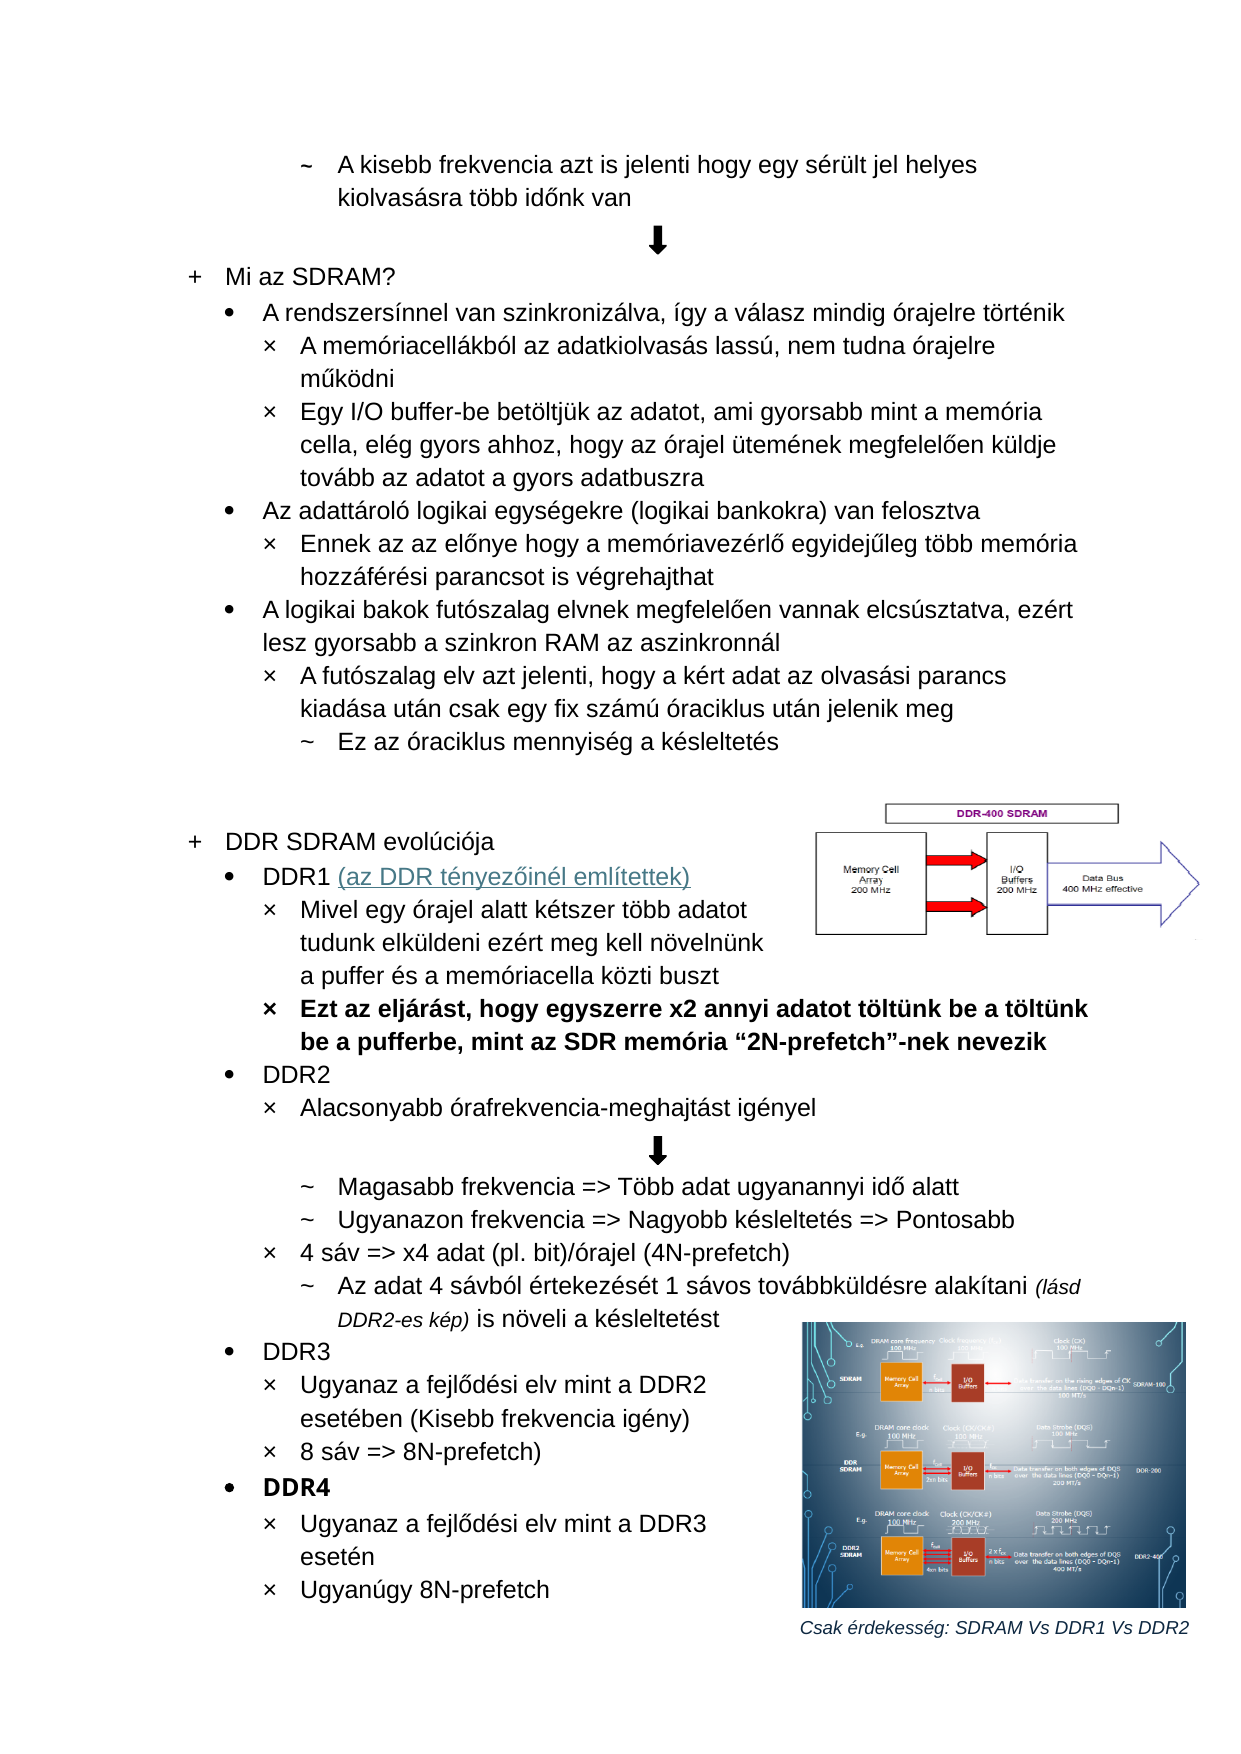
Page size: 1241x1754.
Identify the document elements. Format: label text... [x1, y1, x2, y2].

list Ezt az eljárást, hogy egyszerre x2 annyi adatot töltünk be a töltünk be a pufferbe, mint az SDR memória “2N-prefetch”-nek nevezik [262, 994, 1090, 1056]
list A logikai bakok futószalag elvnek megfelelően vannak elcsúsztatva, ezért lesz gyorsabb a szinkron RAM az aszinkronnál [225, 595, 1090, 657]
list ⬇ [225, 1126, 1090, 1166]
list Mivel egy órajel alatt kétszer több adatot tudunk elküldeni ezért meg kell növelnünk a puffer és a memóriacella közti buszt [262, 895, 1090, 990]
list A kisebb frekvencia azt is jelenti hogy egy sérült jel helyes kiolvasásra több időnk van [300, 150, 1090, 212]
list A futószalag elv azt jelenti, hogy a kért adat az olvasási parancs kiadása után csak egy fix számú óraciklus után jelenik meg [262, 661, 1090, 723]
list ⬇ [225, 216, 1090, 256]
picture [799, 1322, 1186, 1608]
list DDR3 [225, 1337, 799, 1366]
list Ez az óraciklus mennyiség a késleltetés [300, 727, 1090, 756]
list Ugyanaz a fejlődési elv mint a DDR2 esetében (Kisebb frekvencia igény) [262, 1371, 799, 1432]
list DDR1 (az DDR tényezőinél említettek) [225, 862, 803, 891]
list Ugyanazon frekvencia => Nagyobb késleltetés => Pontosabb [300, 1205, 1090, 1234]
list 8 sáv => 8N-prefetch) [262, 1437, 799, 1465]
list Magasabb frekvencia => Több adat ugyanannyi idő alatt [300, 1172, 1090, 1201]
list Ugyanúgy 8N-prefetch [262, 1575, 799, 1603]
list DDR2 [225, 1060, 1090, 1089]
list Alacsonyabb órafrekvencia-meghajtást igényel [262, 1093, 1090, 1122]
list 4 sáv => x4 adat (pl. bit)/órajel (4N-prefetch) [262, 1238, 1090, 1267]
list Ugyanaz a fejlődési elv mint a DDR3 esetén [262, 1509, 799, 1571]
list A rendszersínnel van szinkronizálva, így a válasz mindig órajelre történik [225, 297, 1090, 326]
list Az adattároló logikai egységekre (logikai bankokra) van felosztva [225, 496, 1090, 524]
list DDR4 [225, 1469, 799, 1504]
list Ennek az az előnye hogy a memóriavezérlő egyidejűleg több memória hozzáférési parancsot is végrehajthat [262, 529, 1090, 591]
picture [803, 793, 1203, 940]
list DDR SDRAM evolúciója [187, 826, 803, 857]
list Egy I/O buffer-be betöltjük az adatot, ami gyorsabb mint a memória cella, elég gyors ahhoz, hogy az órajel ütemének megfelelően küldje tovább az adatot a gyors adatbuszra [262, 397, 1090, 491]
list A memóriacellákból az adatkiolvasás lassú, nem tudna órajelre működni [262, 331, 1090, 392]
list Mi az SDRAM? [187, 262, 1090, 293]
list Az adat 4 sávból értekezését 1 sávos továbbküldésre alakítani (lásd DDR2-es kép) is növeli a késleltetést [300, 1271, 1090, 1333]
